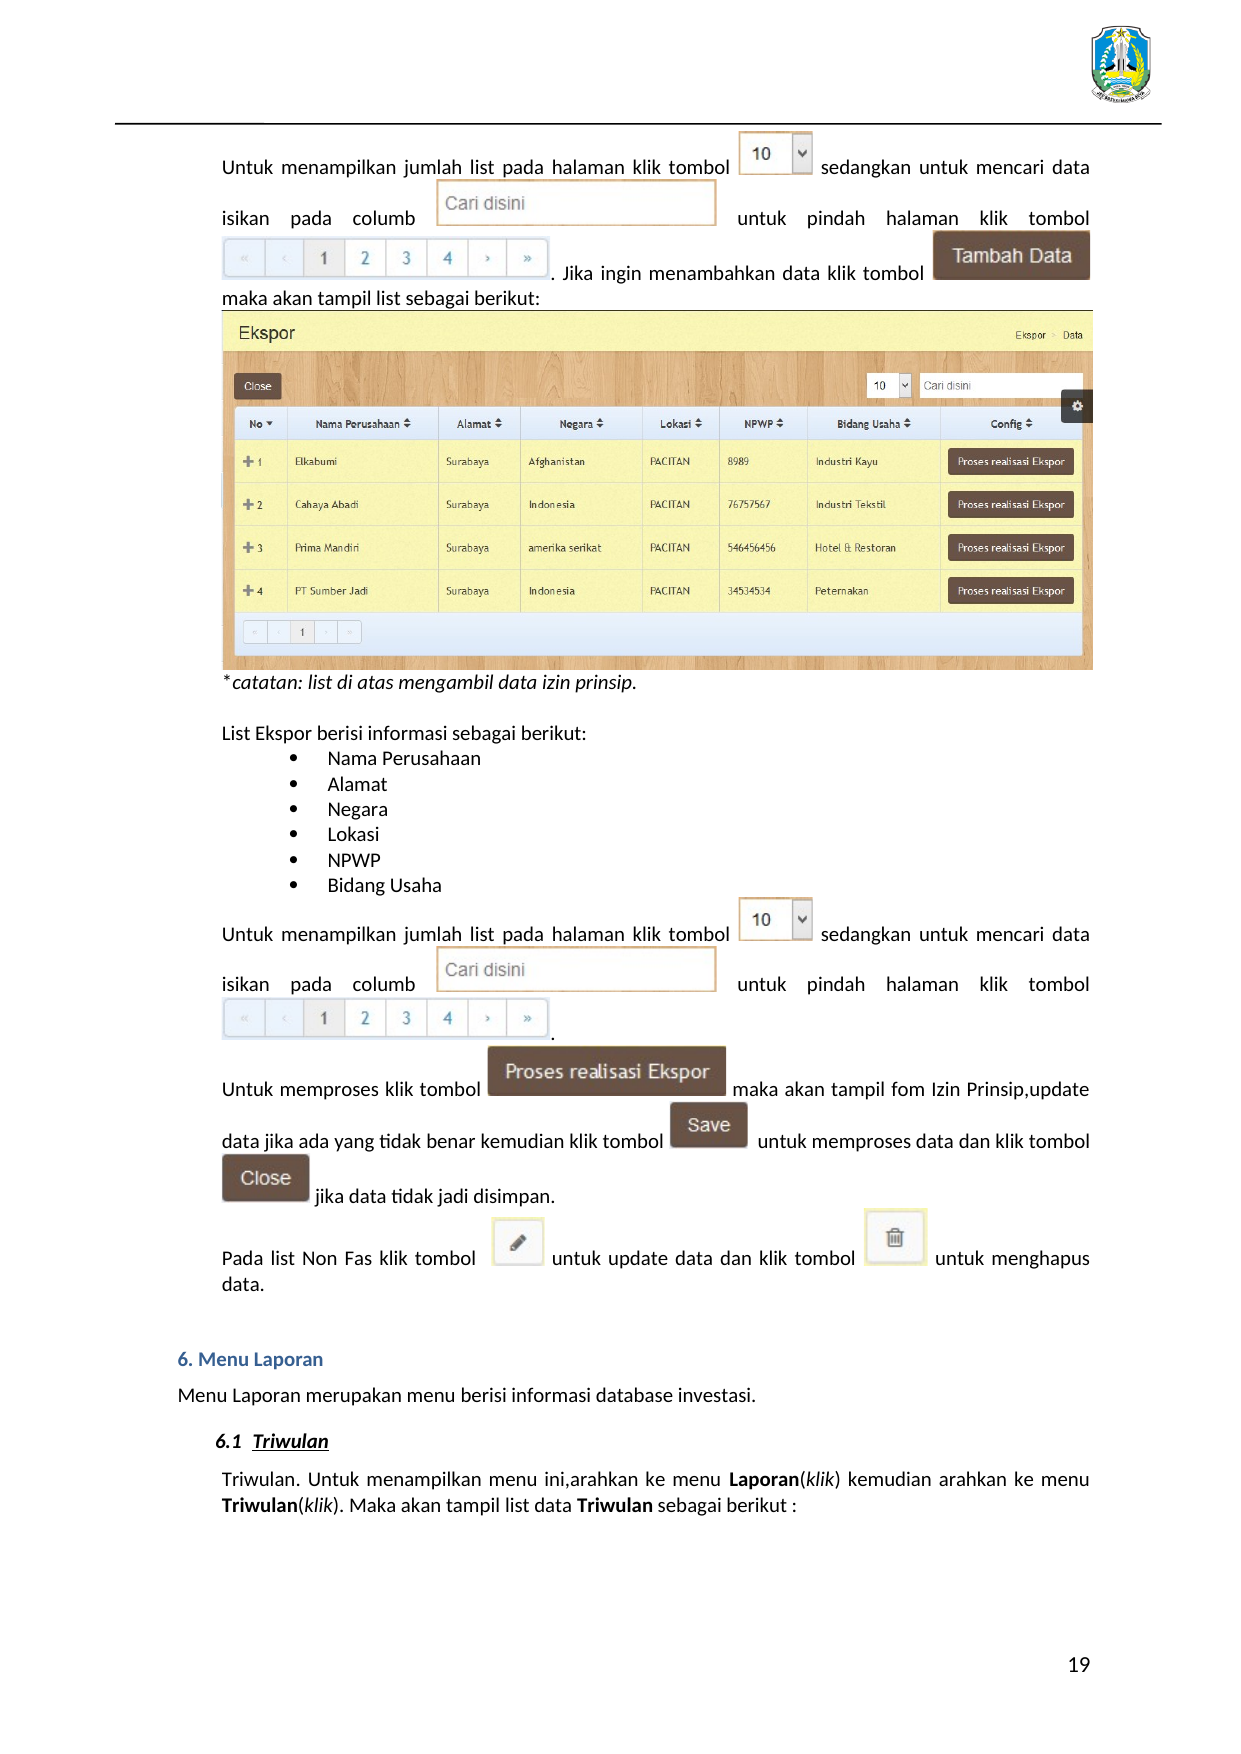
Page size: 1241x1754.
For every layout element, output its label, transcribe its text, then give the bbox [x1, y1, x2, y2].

picture [221, 1153, 311, 1203]
list Bidang Usaha [290, 872, 1090, 898]
text Triwulan. Untuk menampilkan menu ini,arahkan ke menu Laporan(klik) kemudian arahkan ke menu Triwulan(klik). Maka akan tampil list data Triwulan sebagai berikut : [222, 1466, 1090, 1517]
text Menu Laporan merupakan menu berisi informasi database investasi. [177, 1382, 1090, 1407]
picture [932, 230, 1091, 280]
picture [221, 997, 551, 1040]
list Negara [290, 796, 1090, 822]
picture [491, 1217, 545, 1266]
text *catatan: list di atas mengambil data izin prinsip. [222, 670, 1090, 694]
picture [436, 946, 717, 992]
list Nama Perusahaan [290, 745, 1090, 771]
subtitle 6. Menu Laporan [177, 1347, 1090, 1372]
picture [669, 1101, 748, 1149]
text Pada list Non Fas klik tombol untuk update data dan klik tombol untuk menghapus data. [222, 1208, 1090, 1296]
picture [487, 1045, 727, 1096]
text Untuk menampilkan jumlah list pada halaman klik tombol sedangkan untuk mencari data isikan pada columb untuk pindah halaman klik tombol . [222, 898, 1090, 1045]
text List Ekspor berisi informasi sebagai berikut: [177, 720, 1090, 745]
list NPWP [290, 847, 1090, 872]
picture [738, 897, 813, 941]
list Alamat [290, 771, 1090, 796]
picture [221, 310, 1093, 670]
picture [738, 131, 813, 175]
picture [221, 236, 551, 280]
text Untuk memproses klik tombol maka akan tampil fom Izin Prinsip,update data jika ada yang tidak benar kemudian klik tombol untuk memproses data dan klik tombol jika data tidak jadi disimpan. [222, 1045, 1090, 1208]
list Lokasi [290, 822, 1090, 847]
picture [436, 179, 717, 226]
picture [863, 1208, 928, 1266]
picture [1091, 25, 1151, 103]
list Triwulan [215, 1428, 1090, 1454]
